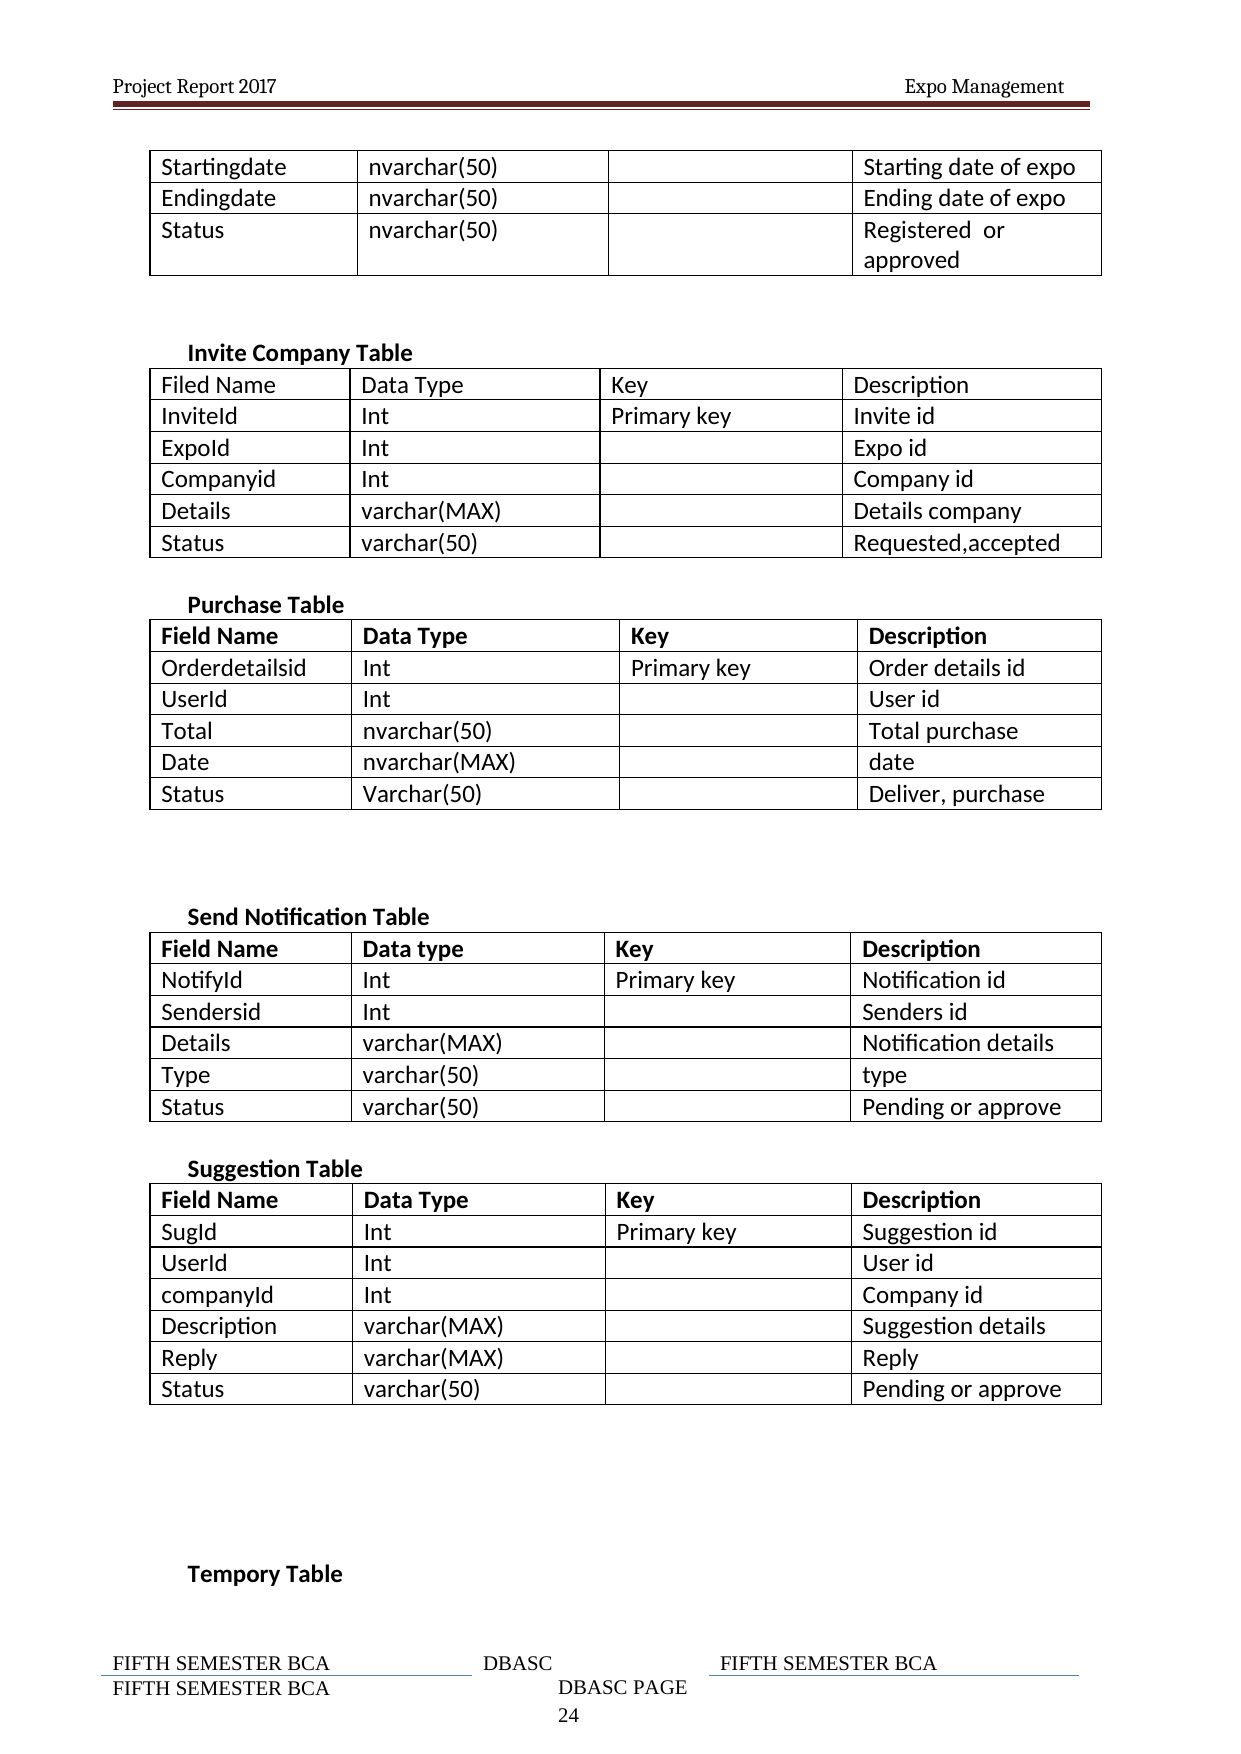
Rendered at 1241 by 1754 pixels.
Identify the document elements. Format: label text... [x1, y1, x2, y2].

table_cell InviteId [151, 400, 349, 431]
text Suggestion Table [112, 1153, 1090, 1183]
table_cell Reply [852, 1342, 1101, 1373]
table_cell varchar(50) [351, 527, 599, 557]
table_cell [609, 151, 852, 182]
table_header Description [851, 933, 1101, 963]
table_cell Registered or approved [853, 214, 1101, 275]
table_cell Notification id [851, 964, 1101, 995]
table_cell varchar(MAX) [351, 495, 599, 526]
text Invite Company Table [112, 337, 1090, 368]
table_cell Int [353, 1216, 605, 1246]
text Send Notification Table [112, 901, 1090, 932]
table_cell [620, 684, 857, 714]
table_cell nvarchar(50) [358, 214, 608, 275]
table_cell Details company [843, 495, 1101, 526]
table_cell Status [151, 1374, 352, 1404]
table_header Field Name [151, 620, 351, 651]
table_cell [606, 1342, 851, 1373]
table_header Data Type [353, 1184, 605, 1215]
table_cell Orderdetailsid [151, 652, 351, 682]
table_cell [601, 464, 842, 494]
table_cell varchar(MAX) [353, 1311, 605, 1341]
table_cell Int [352, 684, 619, 714]
table_cell [605, 996, 850, 1026]
text Tempory Table [112, 1558, 1090, 1588]
table_header Data Type [351, 369, 599, 399]
table_cell companyId [151, 1279, 352, 1309]
table_cell nvarchar(MAX) [352, 747, 619, 777]
table_cell [609, 183, 852, 213]
table_cell Suggestion id [852, 1216, 1101, 1246]
table_cell Status [151, 527, 349, 557]
table_cell Senders id [851, 996, 1101, 1026]
table_header Description [858, 620, 1101, 651]
table_cell Description [151, 1311, 352, 1341]
table_cell Varchar(50) [352, 778, 619, 809]
table_cell varchar(50) [353, 1374, 605, 1404]
table_cell [606, 1311, 851, 1341]
table_header Description [852, 1184, 1101, 1215]
table_header Key [606, 1184, 851, 1215]
table_cell Deliver, purchase [858, 778, 1101, 809]
table_cell Int [353, 1279, 605, 1309]
table_header Key [620, 620, 857, 651]
table_cell [620, 715, 857, 746]
table_cell Status [151, 778, 351, 809]
table_cell [605, 1059, 850, 1089]
table_cell Primary key [605, 964, 850, 995]
table_cell [606, 1248, 851, 1278]
table_cell nvarchar(50) [358, 151, 608, 182]
table_cell Companyid [151, 464, 349, 494]
table_cell ExpoId [151, 432, 349, 462]
table_header Key [601, 369, 842, 399]
table_cell Details [151, 495, 349, 526]
table_cell varchar(50) [352, 1059, 604, 1089]
table_cell Int [352, 964, 604, 995]
table_cell Primary key [601, 400, 842, 431]
table_cell Type [151, 1059, 351, 1089]
table_cell Status [151, 1091, 351, 1121]
table_cell varchar(MAX) [352, 1028, 604, 1058]
table_header Field Name [151, 933, 351, 963]
table_cell Pending or approve [851, 1091, 1101, 1121]
table_cell Total [151, 715, 351, 746]
table_header Key [605, 933, 850, 963]
table_cell [601, 495, 842, 526]
table_cell Int [352, 652, 619, 682]
table_cell Company id [843, 464, 1101, 494]
table_cell [620, 778, 857, 809]
table_cell Suggestion details [852, 1311, 1101, 1341]
table_cell varchar(50) [352, 1091, 604, 1121]
table_cell User id [852, 1248, 1101, 1278]
table_cell UserId [151, 684, 351, 714]
table_cell date [858, 747, 1101, 777]
table_cell Invite id [843, 400, 1101, 431]
table_cell type [851, 1059, 1101, 1089]
table_cell nvarchar(50) [358, 183, 608, 213]
table_cell User id [858, 684, 1101, 714]
table_cell Expo id [843, 432, 1101, 462]
table_cell Pending or approve [852, 1374, 1101, 1404]
table_header Data type [352, 933, 604, 963]
table_header Field Name [151, 1184, 352, 1215]
table_cell UserId [151, 1248, 352, 1278]
table_cell [609, 214, 852, 275]
table_cell [620, 747, 857, 777]
table_cell Sendersid [151, 996, 351, 1026]
text Purchase Table [112, 589, 1090, 619]
table_cell Notification details [851, 1028, 1101, 1058]
table_cell Int [352, 996, 604, 1026]
table_cell Details [151, 1028, 351, 1058]
table_cell NotifyId [151, 964, 351, 995]
table_cell Total purchase [858, 715, 1101, 746]
table_cell Int [351, 464, 599, 494]
table_cell varchar(MAX) [353, 1342, 605, 1373]
table_cell [605, 1091, 850, 1121]
table_cell Company id [852, 1279, 1101, 1309]
table_cell Endingdate [151, 183, 357, 213]
table_cell Int [353, 1248, 605, 1278]
table_cell Order details id [858, 652, 1101, 682]
table_cell Ending date of expo [853, 183, 1101, 213]
table_cell nvarchar(50) [352, 715, 619, 746]
table_header Filed Name [151, 369, 349, 399]
table_cell Date [151, 747, 351, 777]
table_cell [606, 1374, 851, 1404]
table_cell Requested,accepted [843, 527, 1101, 557]
table_header Description [843, 369, 1101, 399]
table_cell SugId [151, 1216, 352, 1246]
table_cell Int [351, 432, 599, 462]
table_header Data Type [352, 620, 619, 651]
table_cell [601, 432, 842, 462]
table_cell [605, 1028, 850, 1058]
table_cell Int [351, 400, 599, 431]
table_cell Reply [151, 1342, 352, 1373]
table_cell Startingdate [151, 151, 357, 182]
table_cell Starting date of expo [853, 151, 1101, 182]
table_cell [601, 527, 842, 557]
table_cell [606, 1279, 851, 1309]
table_cell Primary key [606, 1216, 851, 1246]
table_cell Status [151, 214, 357, 275]
table_cell Primary key [620, 652, 857, 682]
